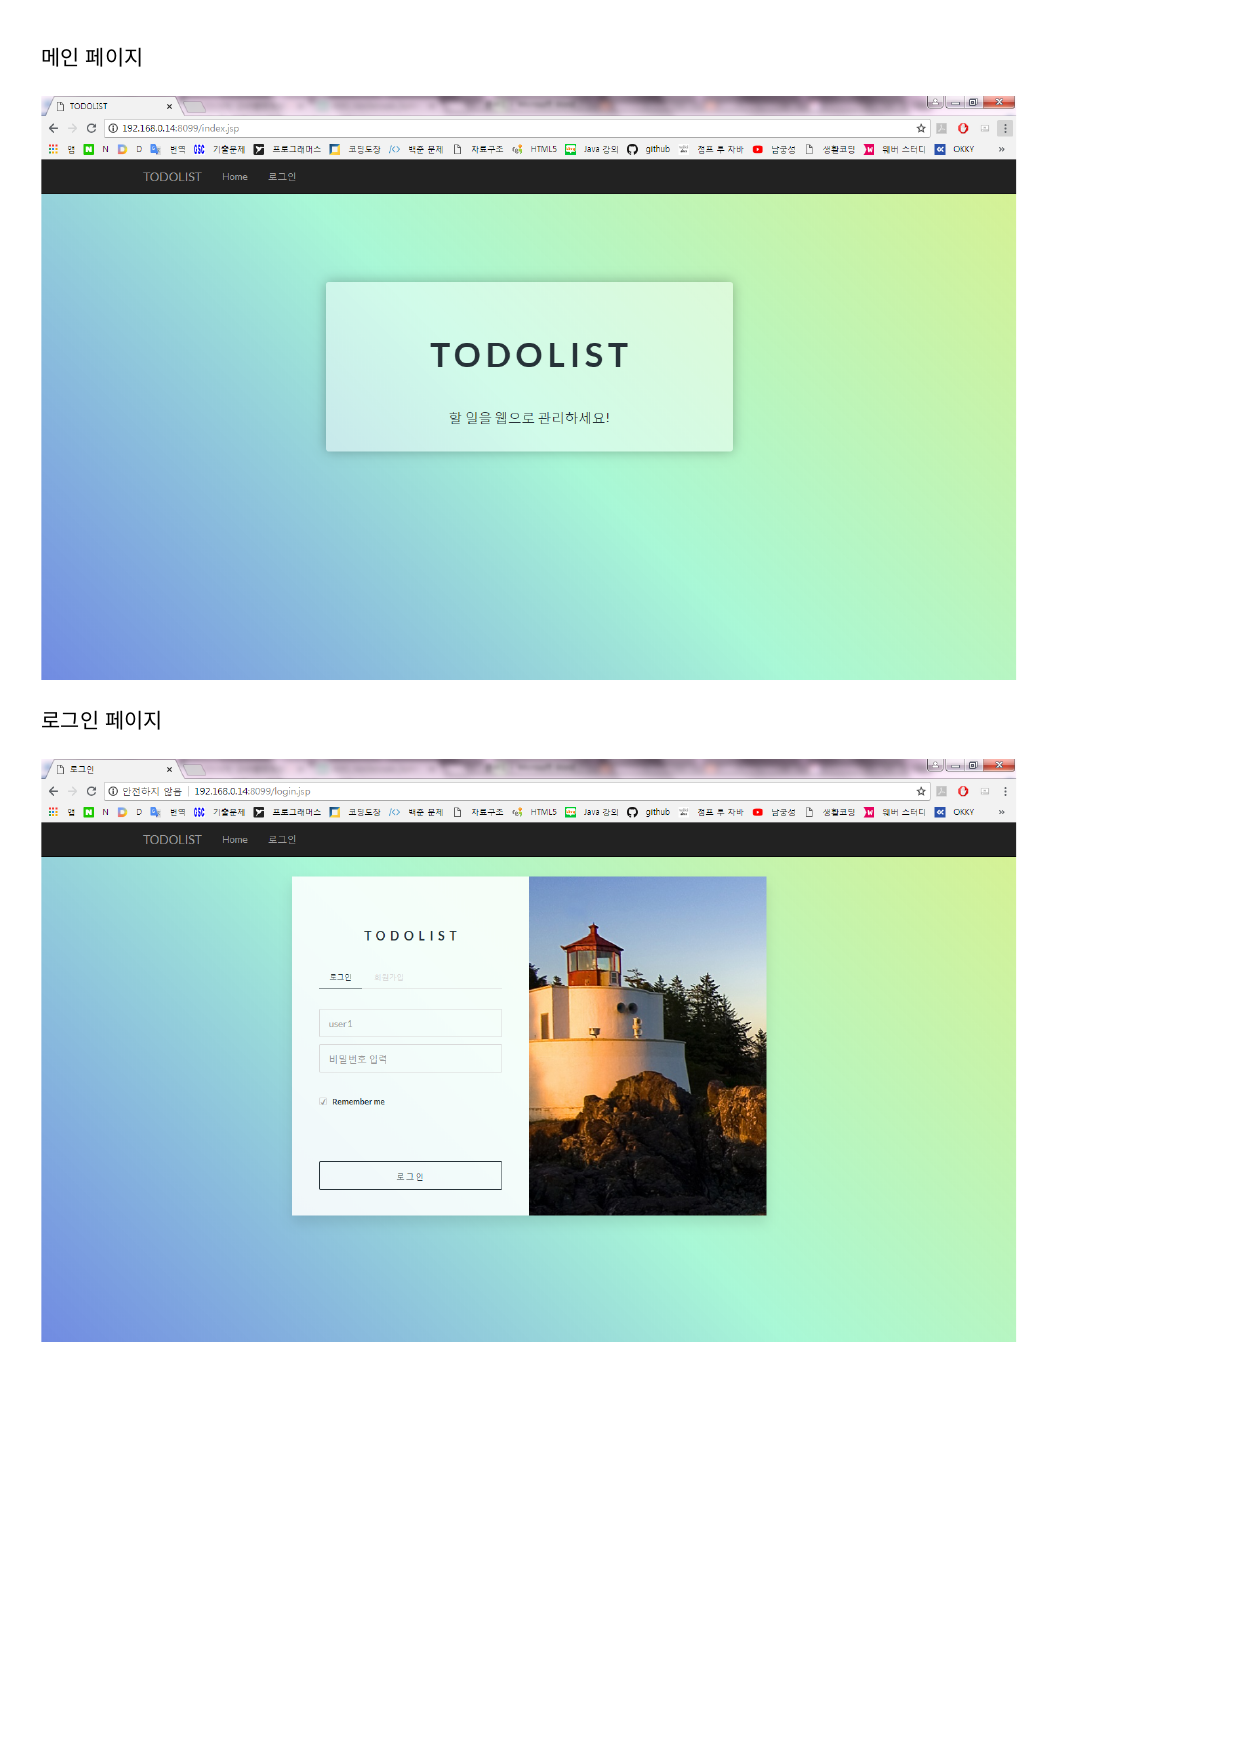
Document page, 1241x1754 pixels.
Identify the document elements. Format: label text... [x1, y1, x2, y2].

picture [41, 96, 1017, 680]
text 메인 페이지 [41, 41, 1199, 72]
text 로그인 페이지 [41, 704, 1199, 734]
picture [41, 759, 1017, 1342]
